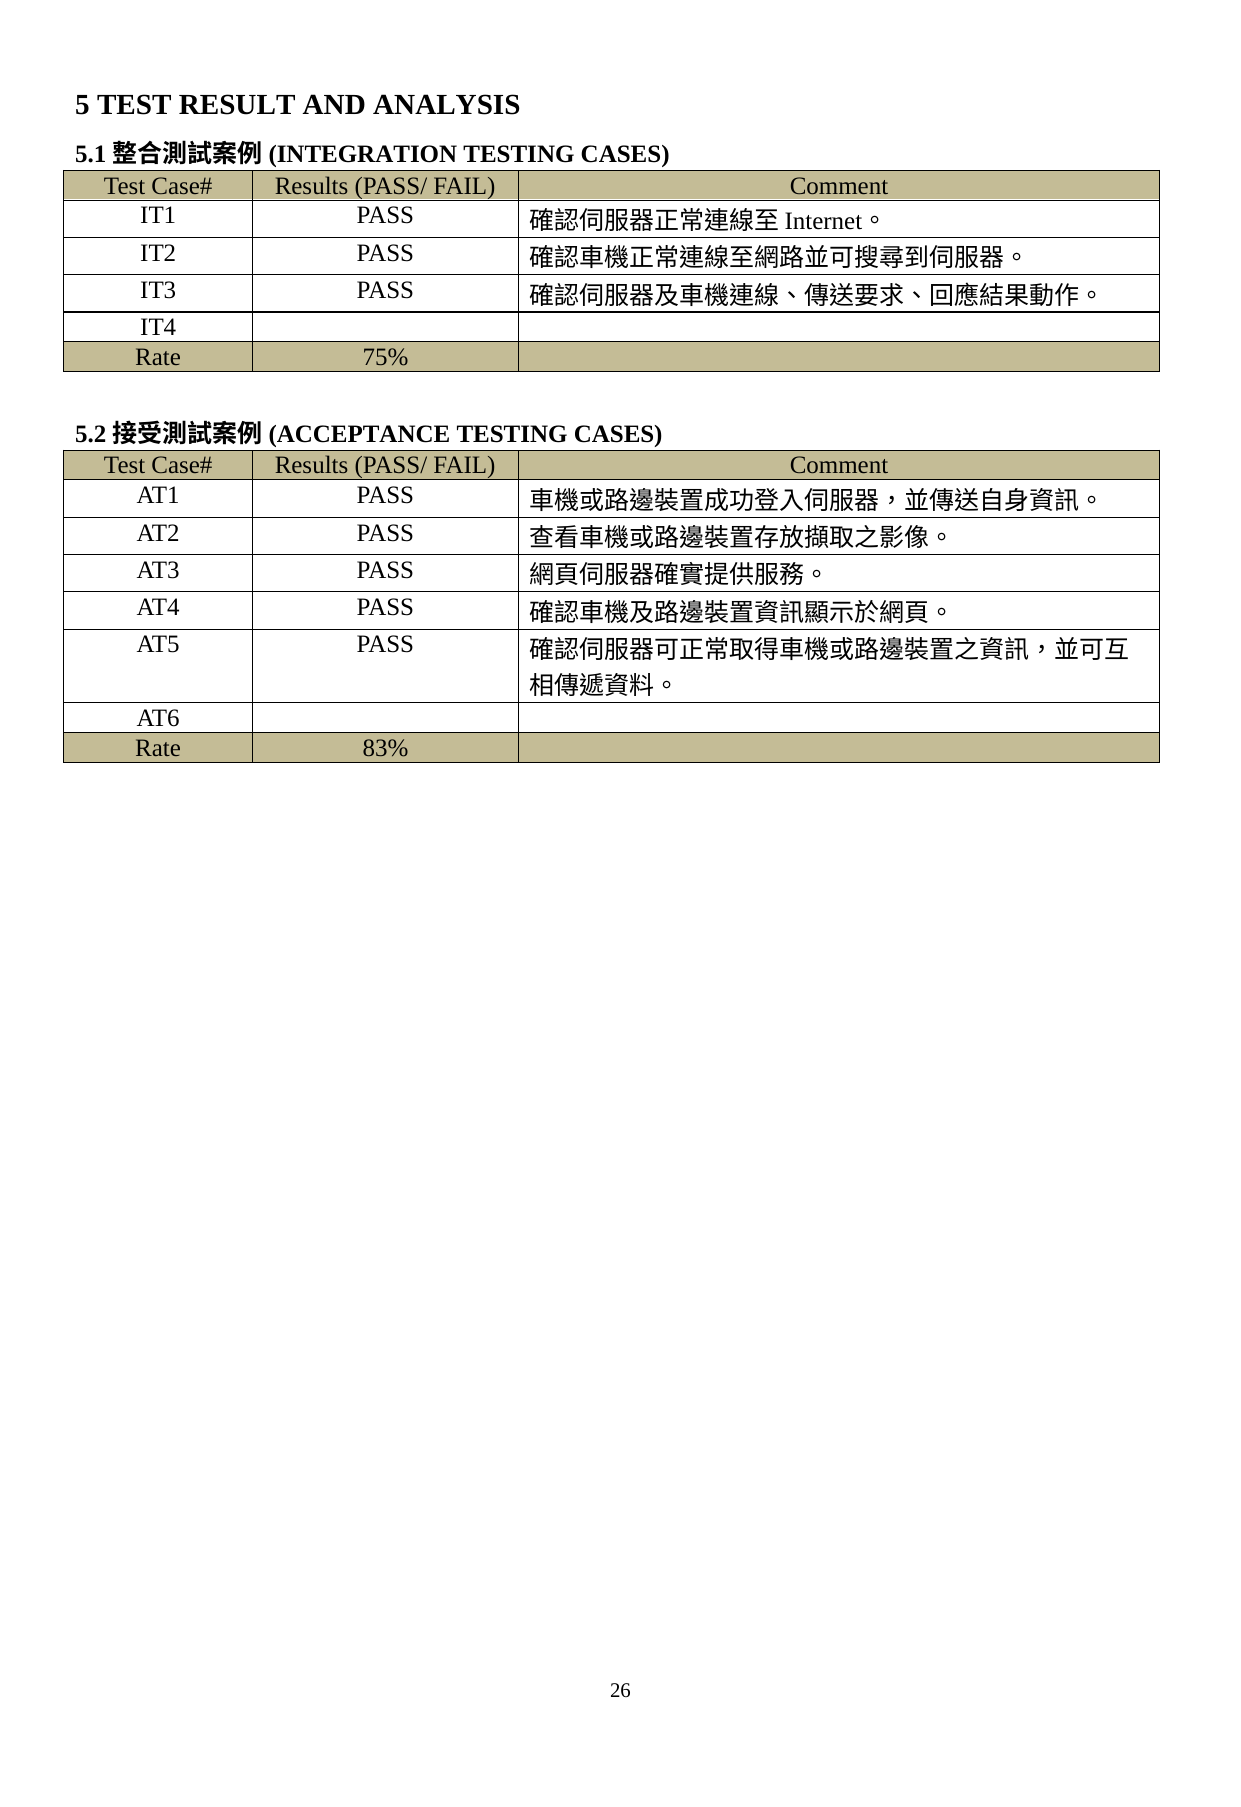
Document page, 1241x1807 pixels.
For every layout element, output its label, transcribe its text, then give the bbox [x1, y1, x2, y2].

table_cell PASS [253, 275, 518, 311]
table_cell [253, 703, 518, 732]
table_cell PASS [253, 630, 518, 702]
table_header Test Case# [64, 451, 252, 479]
table_cell 確認伺服器正常連線至Internet。 [519, 201, 1159, 237]
table_cell PASS [253, 592, 518, 628]
table_cell IT3 [64, 275, 252, 311]
table_cell IT1 [64, 201, 252, 237]
subtitle 5 TEST RESULT AND ANALYSIS [75, 87, 1165, 121]
table_cell [519, 342, 1159, 371]
table_cell AT2 [64, 518, 252, 554]
table_cell [519, 733, 1159, 762]
table_cell IT2 [64, 238, 252, 274]
table_cell 查看車機或路邊裝置存放擷取之影像。 [519, 518, 1159, 554]
table_cell PASS [253, 555, 518, 591]
table_cell 網頁伺服器確實提供服務。 [519, 555, 1159, 591]
table_cell PASS [253, 238, 518, 274]
table_cell [519, 703, 1159, 732]
table_cell AT5 [64, 630, 252, 702]
table_cell 83% [253, 733, 518, 762]
table_cell PASS [253, 480, 518, 517]
table_cell 確認伺服器可正常取得車機或路邊裝置之資訊，並可互相傳遞資料。 [519, 630, 1159, 702]
table_cell PASS [253, 518, 518, 554]
table_cell 確認車機正常連線至網路並可搜尋到伺服器。 [519, 238, 1159, 274]
table_header Results (PASS/ FAIL) [253, 451, 518, 479]
subtitle 5.1 整合測試案例 (INTEGRATION TESTING CASES) [75, 133, 1165, 170]
table_cell 75% [253, 342, 518, 371]
table_cell AT1 [64, 480, 252, 517]
table_header Results (PASS/ FAIL) [253, 171, 518, 199]
table_cell 確認車機及路邊裝置資訊顯示於網頁。 [519, 592, 1159, 628]
table_header Comment [519, 171, 1159, 199]
table_cell AT4 [64, 592, 252, 628]
table_cell [253, 313, 518, 341]
table_cell IT4 [64, 313, 252, 341]
table_cell AT6 [64, 703, 252, 732]
table_cell Rate [64, 733, 252, 762]
table_header Test Case# [64, 171, 252, 199]
table_header Comment [519, 451, 1159, 479]
table_cell AT3 [64, 555, 252, 591]
subtitle 5.2 接受測試案例 (ACCEPTANCE TESTING CASES) [75, 413, 1165, 449]
table_cell 車機或路邊裝置成功登入伺服器，並傳送自身資訊。 [519, 480, 1159, 517]
table_cell Rate [64, 342, 252, 371]
table_cell 確認伺服器及車機連線、傳送要求、回應結果動作。 [519, 275, 1159, 311]
table_cell [519, 313, 1159, 341]
table_cell PASS [253, 201, 518, 237]
